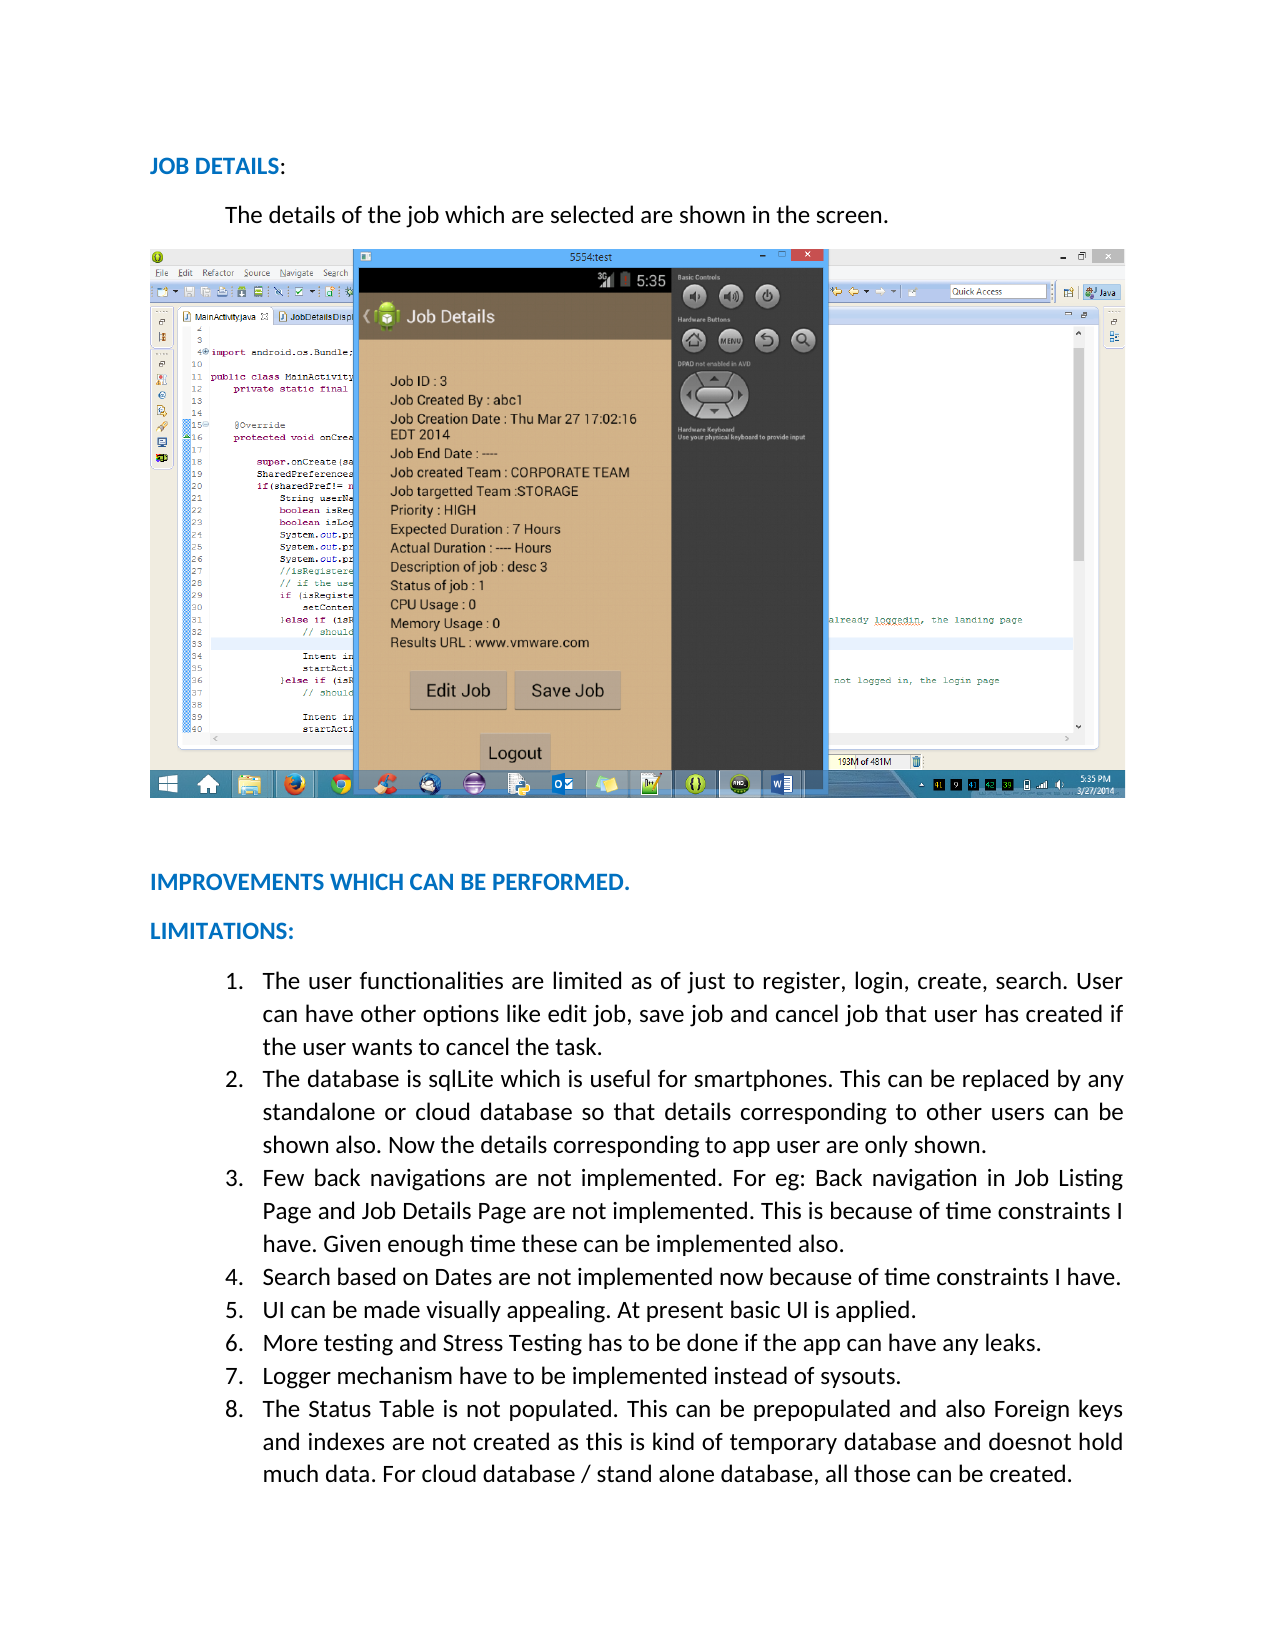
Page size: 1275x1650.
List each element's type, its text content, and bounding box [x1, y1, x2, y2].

list The user functionalities are limited as of just to register, login, create, search. User can have other options like edit job, save job and cancel job that user has created if the user wants to cancel the task. [225, 965, 1125, 1061]
text JOB DETAILS: [150, 150, 1125, 181]
list Search based on Dates are not implemented now because of time constraints I have. [225, 1261, 1125, 1292]
list UI can be made visually appealing. At present basic UI is applied. [225, 1294, 1125, 1324]
text IMPROVEMENTS WHICH CAN BE PERFORMED. [150, 866, 1125, 896]
picture [150, 249, 1125, 798]
list Logger mechanism have to be implemented instead of sysouts. [225, 1360, 1125, 1390]
text LIMITATIONS: [150, 915, 1125, 946]
text The details of the job which are selected are shown in the screen. [150, 199, 1125, 230]
list The database is sqlLite which is useful for smartphones. This can be replaced by any standalone or cloud database so that details corresponding to other users can be shown also. Now the details corresponding to app user are only shown. [225, 1064, 1125, 1160]
list More testing and Stress Testing has to be done if the app can have any leaks. [225, 1327, 1125, 1357]
list The Status Table is not populated. This can be prepopulated and also Foreign keys and indexes are not created as this is kind of temporary database and doesnot hold much data. For cloud database / stand alone database, all those can be created. [225, 1393, 1125, 1489]
list Few back navigations are not implemented. For eg: Back navigation in Job Listing Page and Job Details Page are not implemented. This is because of time constraints I have. Given enough time these can be implemented also. [225, 1162, 1125, 1259]
